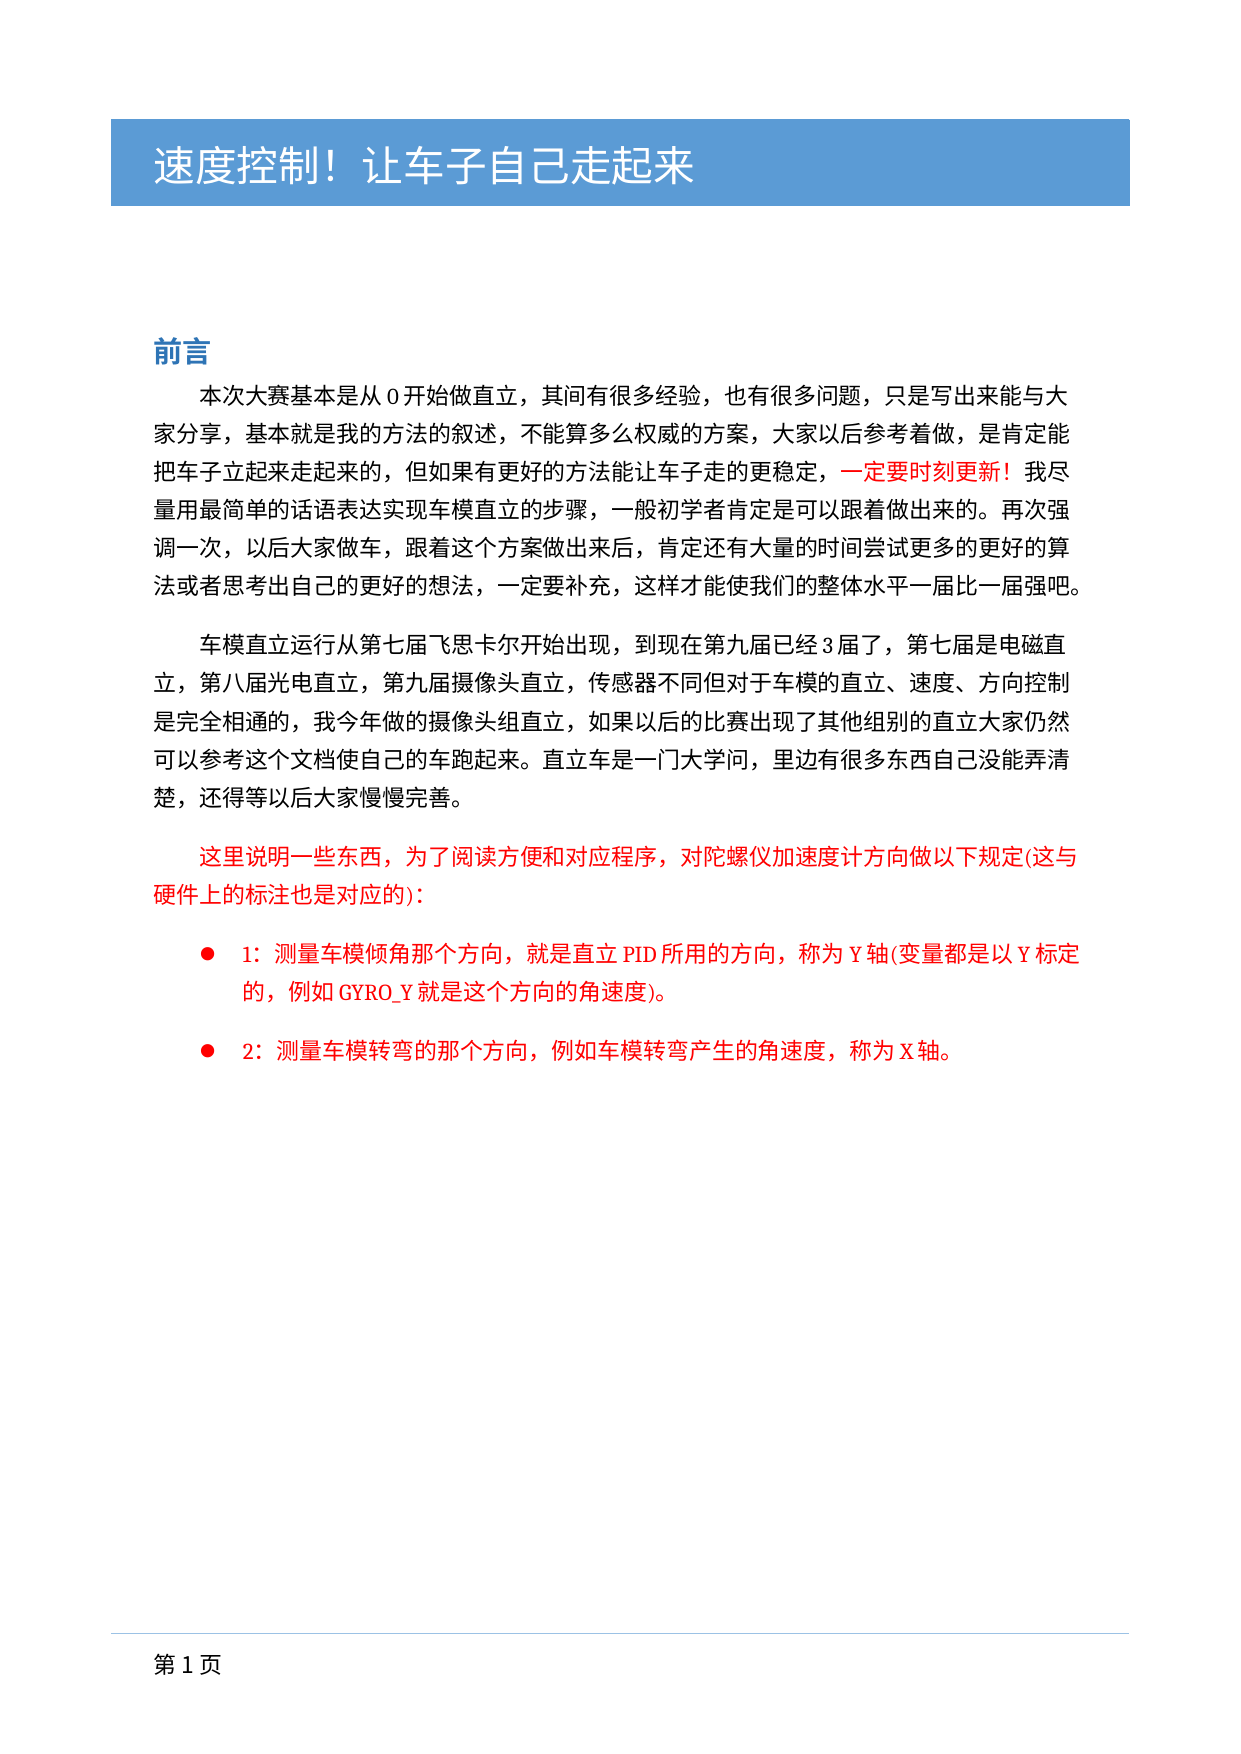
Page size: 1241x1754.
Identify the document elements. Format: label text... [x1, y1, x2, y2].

text 车模直立运行从第七届飞思卡尔开始出现，到现在第九届已经3届了，第七届是电磁直立，第八届光电直立，第九届摄像头直立，传感器不同但对于车模的直立、速度、方向控制是完全相通的，我今年做的摄像头组直立，如果以后的比赛出现了其他组别的直立大家仍然可以参考这个文档使自己的车跑起来。直立车是一门大学问，里边有很多东西自己没能弄清楚，还得等以后大家慢慢完善。 [153, 627, 1087, 813]
text 本次大赛基本是从0开始做直立，其间有很多经验，也有很多问题，只是写出来能与大家分享，基本就是我的方法的叙述，不能算多么权威的方案，大家以后参考着做，是肯定能把车子立起来走起来的，但如果有更好的方法能让车子走的更稳定，一定要时刻更新！我尽量用最简单的话语表达实现车模直立的步骤，一般初学者肯定是可以跟着做出来的。再次强调一次，以后大家做车，跟着这个方案做出来后，肯定还有大量的时间尝试更多的更好的算法或者思考出自己的更好的想法，一定要补充，这样才能使我们的整体水平一届比一届强吧。 [153, 377, 1087, 601]
list 2：测量车模转弯的那个方向，例如车模转弯产生的角速度，称为X轴。 [199, 1033, 1087, 1096]
text 这里说明一些东西，为了阅读方便和对应程序，对陀螺仪加速度计方向做以下规定(这与硬件上的标注也是对应的)： [153, 838, 1087, 910]
list 1：测量车模倾角那个方向，就是直立PID所用的方向，称为Y轴(变量都是以Y标定的，例如GYRO_Y就是这个方向的角速度)。 [199, 936, 1087, 1007]
subtitle 前言 [153, 329, 1087, 371]
